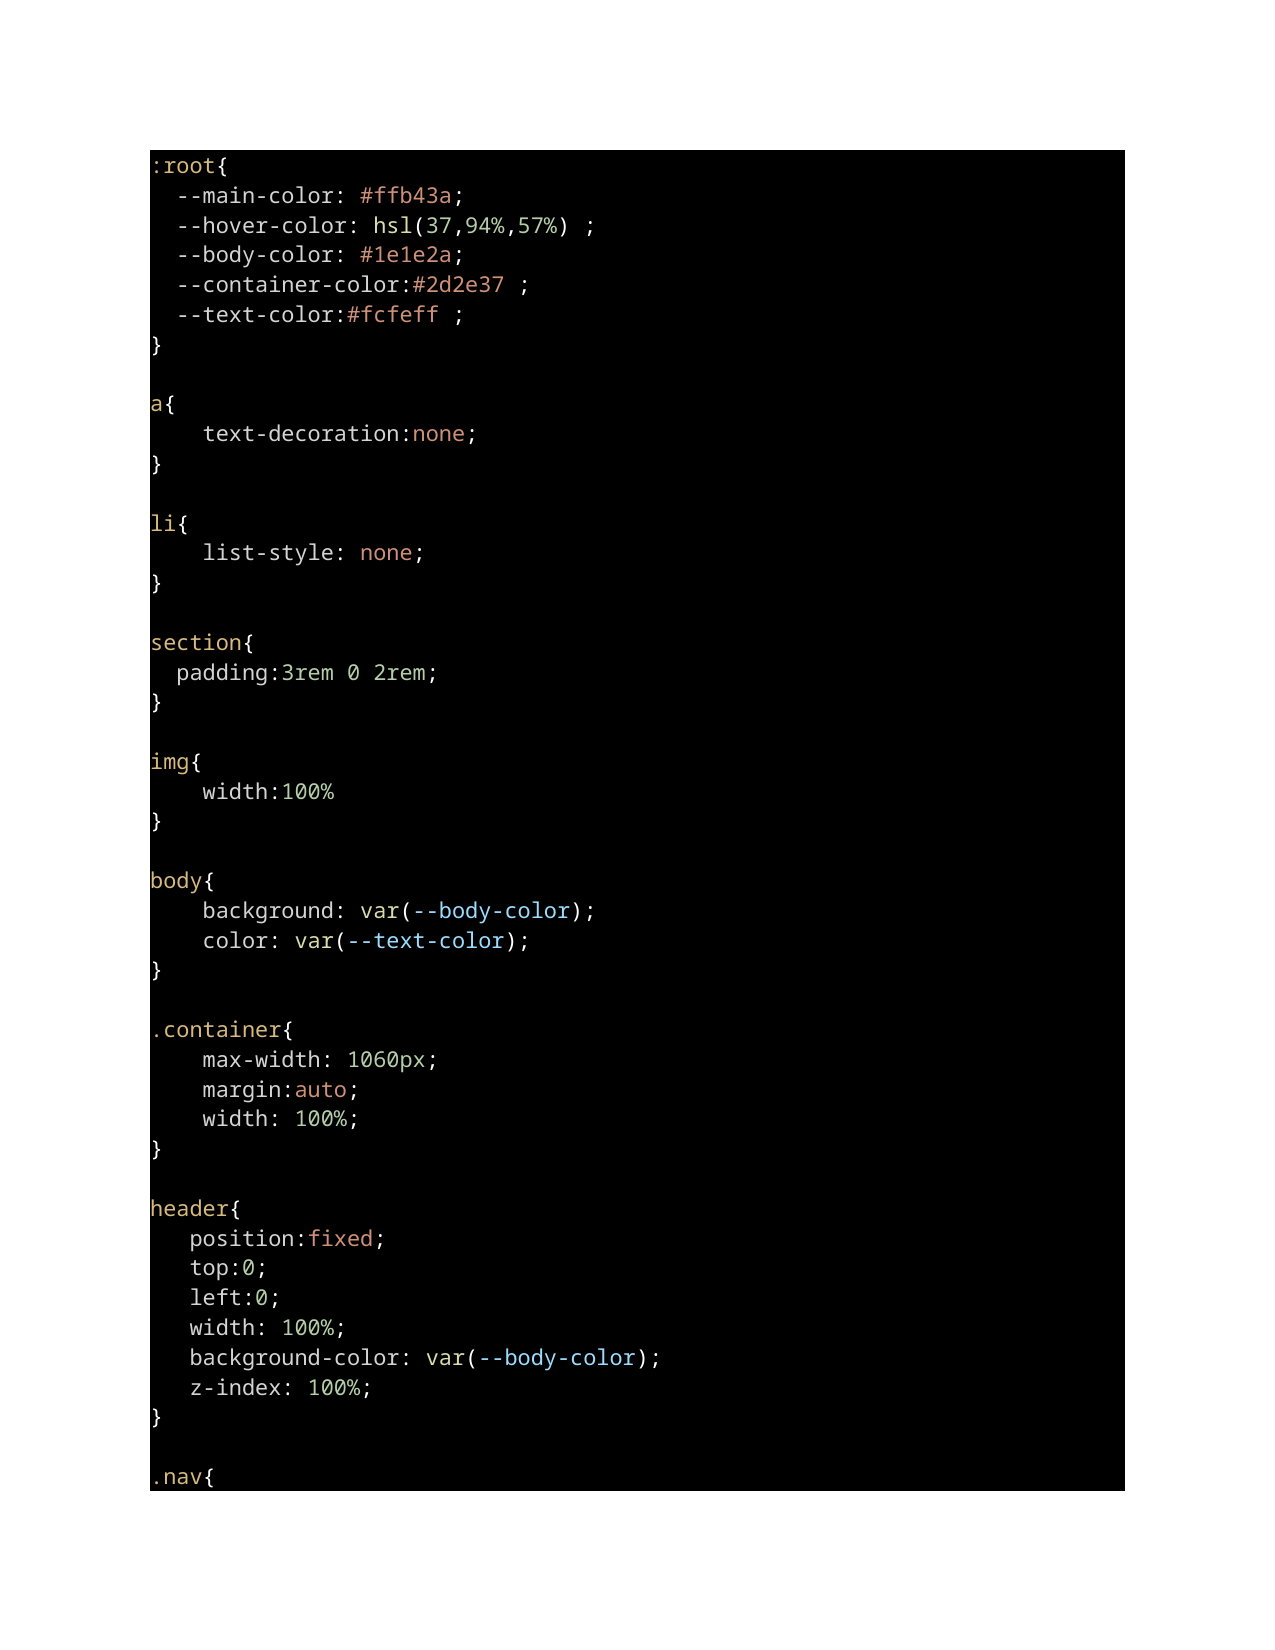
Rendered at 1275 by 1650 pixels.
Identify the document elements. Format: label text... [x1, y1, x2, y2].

text --hover-color: hsl(37,94%,57%) ; [150, 209, 1125, 239]
text --body-color: #1e1e2a; [150, 239, 1125, 269]
text --text-color:#fcfeff ; [150, 299, 1125, 329]
text .container{ [150, 1014, 1125, 1044]
text --main-color: #ffb43a; [150, 180, 1125, 209]
text } [150, 1401, 1125, 1431]
text section{ [150, 627, 1125, 656]
text li{ [150, 507, 1125, 537]
text width: 100%; [150, 1312, 1125, 1342]
text } [150, 805, 1125, 835]
text .nav{ [150, 1461, 1125, 1491]
text } [150, 567, 1125, 597]
text } [150, 448, 1125, 478]
text img{ [150, 746, 1125, 776]
text background: var(--body-color); [150, 895, 1125, 924]
text background-color: var(--body-color); [150, 1342, 1125, 1371]
text list-style: none; [150, 537, 1125, 567]
text a{ [150, 388, 1125, 418]
text } [150, 686, 1125, 716]
text } [150, 1133, 1125, 1163]
text left:0; [150, 1282, 1125, 1312]
text width:100% [150, 776, 1125, 805]
text margin:auto; [150, 1073, 1125, 1103]
text header{ [150, 1193, 1125, 1222]
text z-index: 100%; [150, 1371, 1125, 1401]
text width: 100%; [150, 1103, 1125, 1133]
text --container-color:#2d2e37 ; [150, 269, 1125, 299]
text :root{ [150, 150, 1125, 180]
text body{ [150, 865, 1125, 895]
text } [150, 954, 1125, 984]
text color: var(--text-color); [150, 924, 1125, 954]
text top:0; [150, 1252, 1125, 1282]
text text-decoration:none; [150, 418, 1125, 448]
text position:fixed; [150, 1222, 1125, 1252]
text padding:3rem 0 2rem; [150, 656, 1125, 686]
text } [150, 329, 1125, 358]
text max-width: 1060px; [150, 1044, 1125, 1073]
